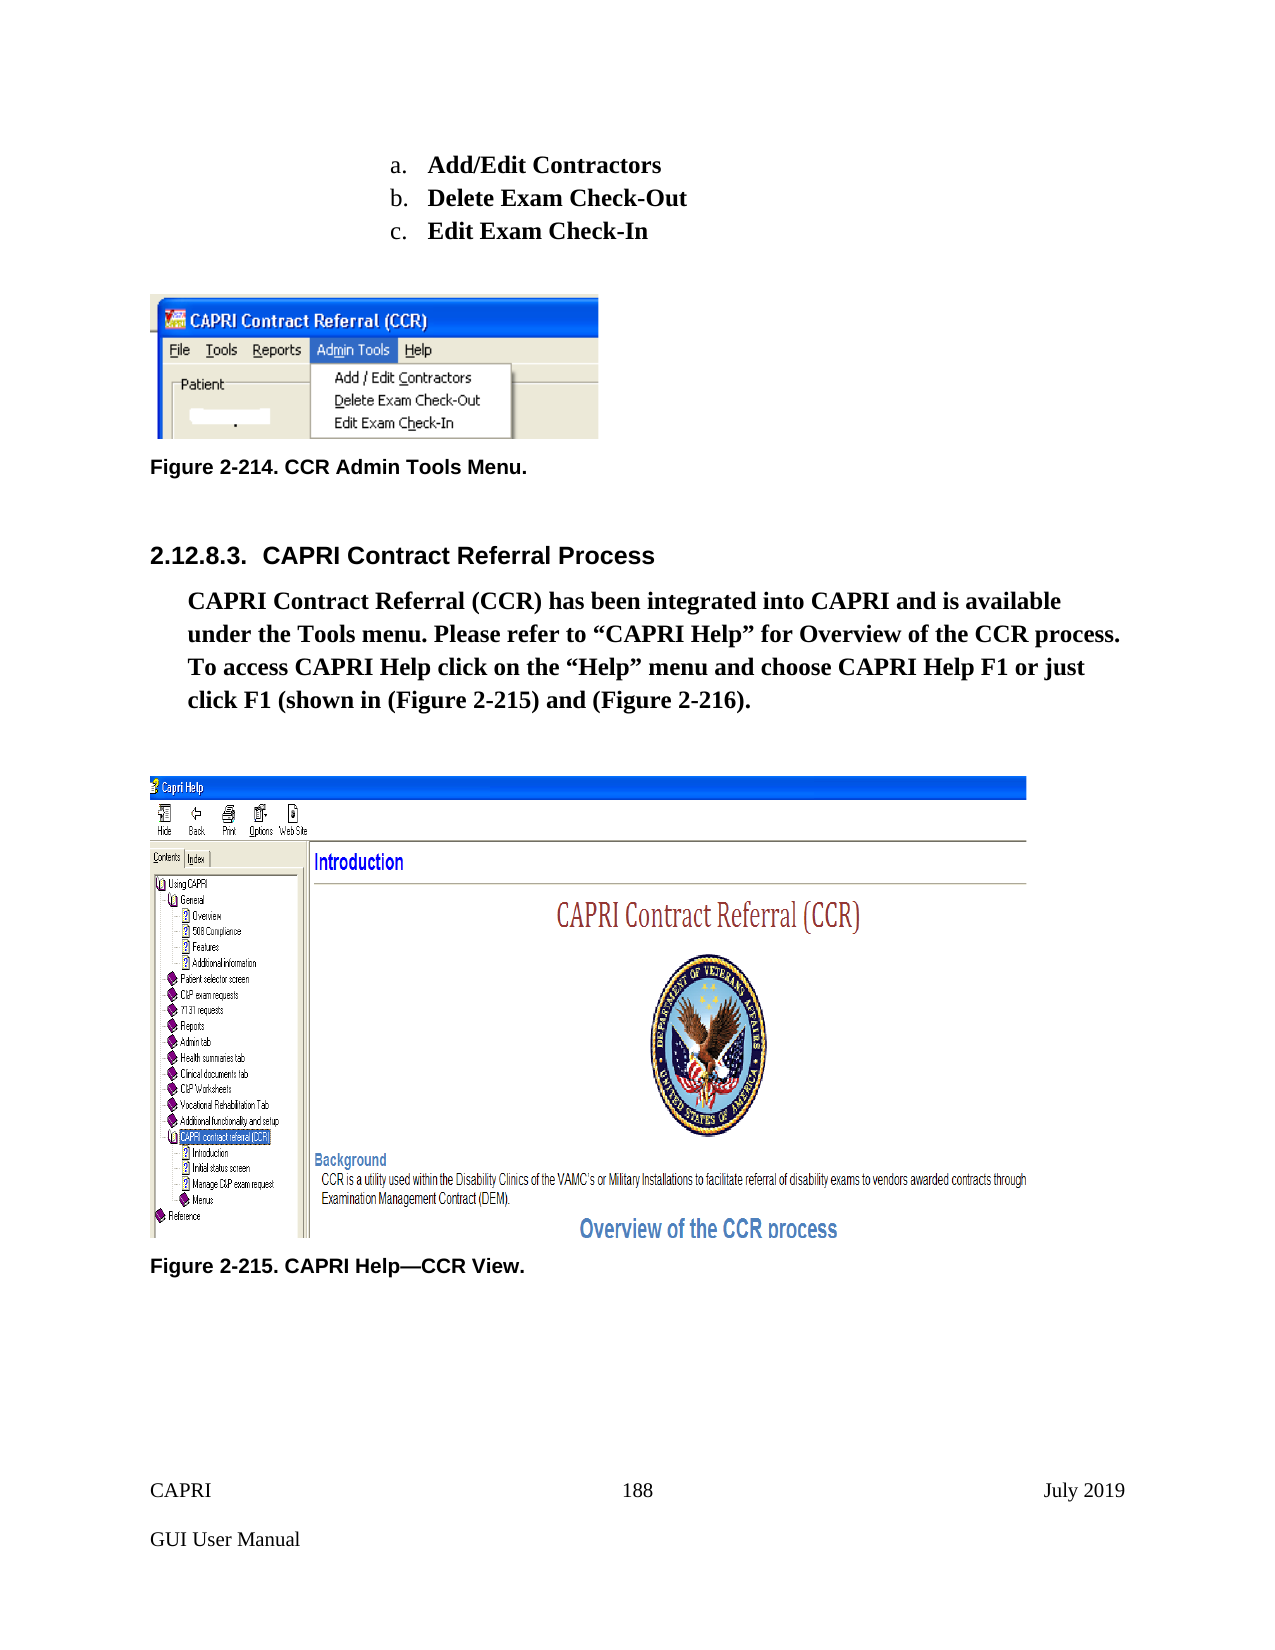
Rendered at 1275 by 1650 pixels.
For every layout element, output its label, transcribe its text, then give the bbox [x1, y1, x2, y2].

list Edit Exam Check-In [390, 216, 1125, 245]
picture [150, 776, 1027, 1238]
list Delete Exam Check-Out [390, 183, 1125, 212]
list Add/Edit Contractors [390, 150, 1125, 179]
subtitle CAPRI Contract Referral Process [150, 541, 1125, 569]
picture [150, 294, 599, 439]
